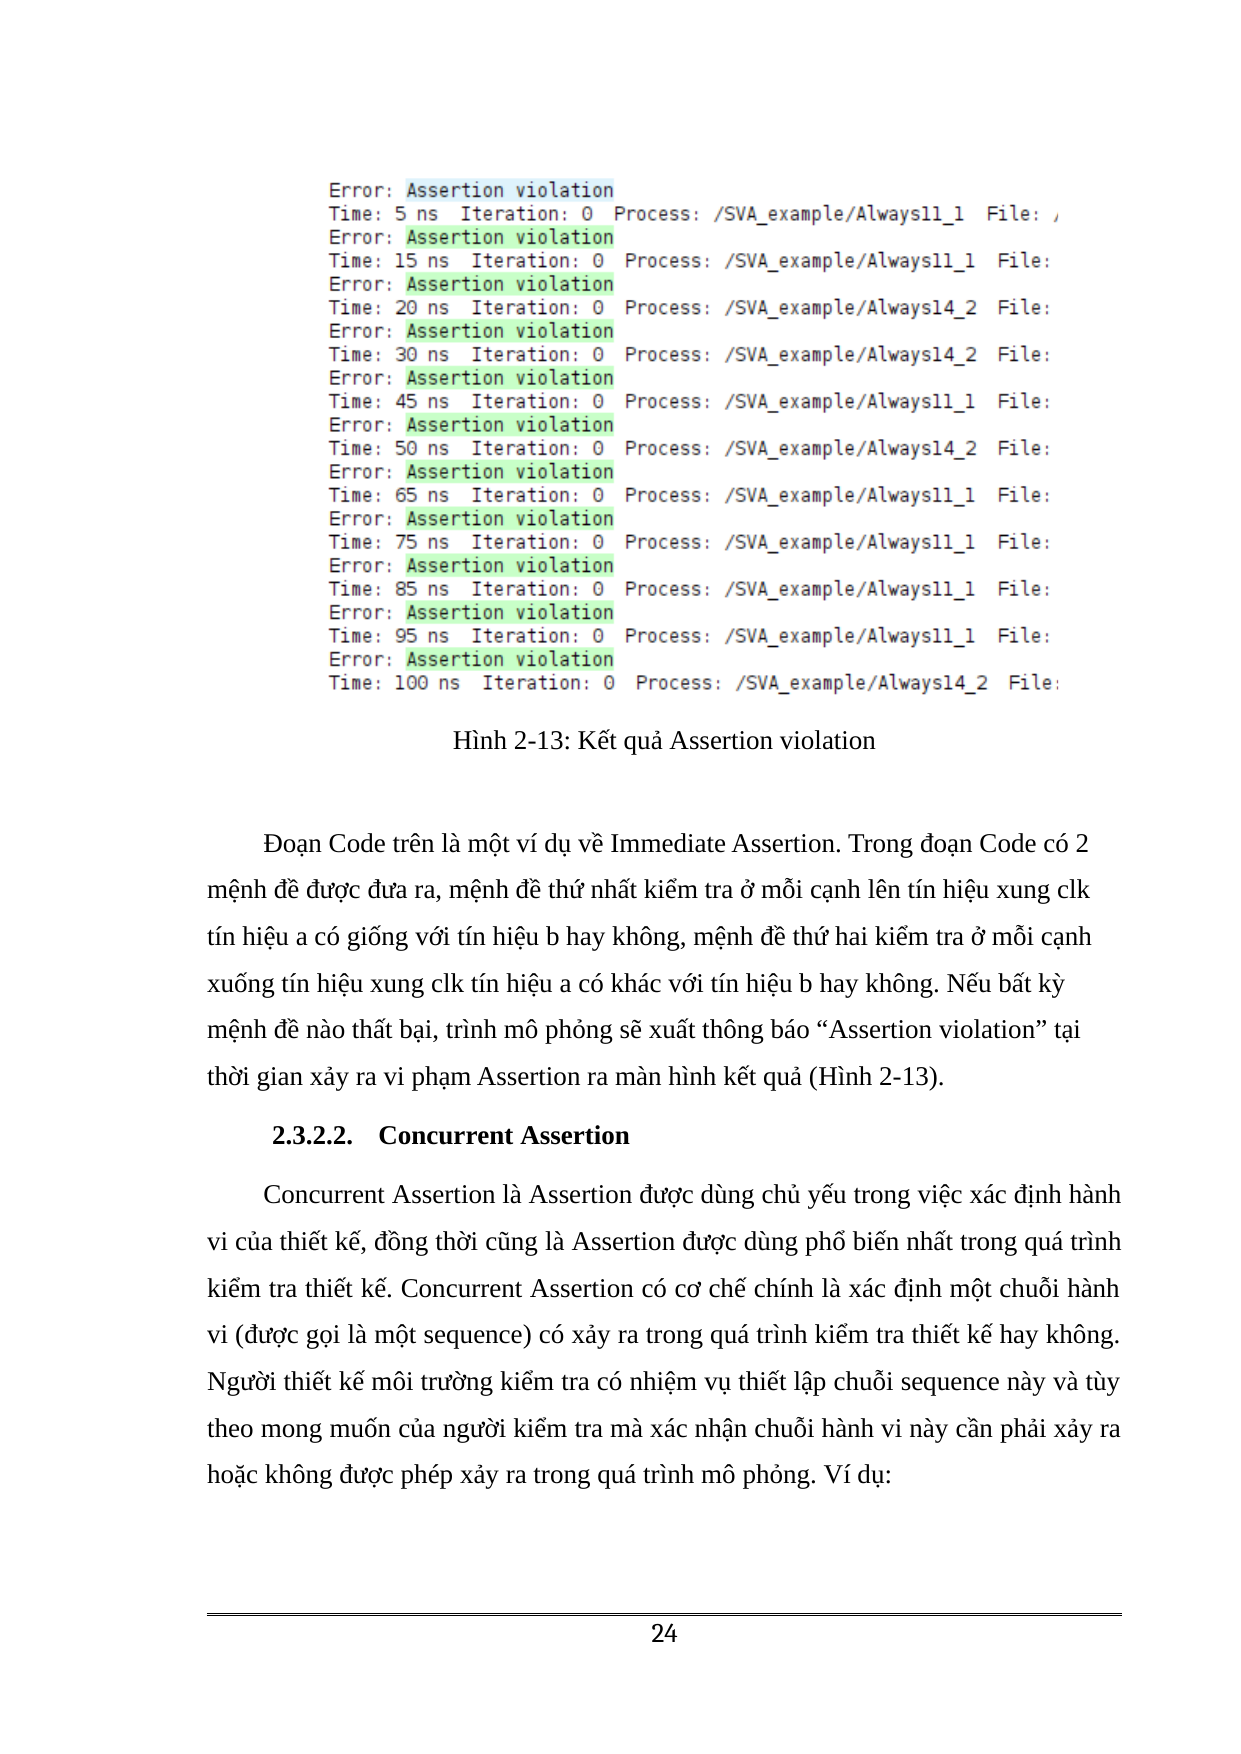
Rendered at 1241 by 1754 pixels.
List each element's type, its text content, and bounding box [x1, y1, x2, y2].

text Hình 2-13: Kết quả Assertion violation [207, 724, 1122, 755]
text Concurrent Assertion là Assertion được dùng chủ yếu trong việc xác định hành vi của thiết kế, đồng thời cũng là Assertion được dùng phổ biến nhất trong quá trình kiểm tra thiết kế. Concurrent Assertion có cơ chế chính là xác định một chuỗi hành vi (được gọi là một sequence) có xảy ra trong quá trình kiểm tra thiết kế hay không. Người thiết kế môi trường kiểm tra có nhiệm vụ thiết lập chuỗi sequence này và tùy theo mong muốn của người kiểm tra mà xác nhận chuỗi hành vi này cần phải xảy ra hoặc không được phép xảy ra trong quá trình mô phỏng. Ví dụ: [207, 1178, 1122, 1489]
picture [327, 177, 1059, 696]
subtitle Concurrent Assertion [272, 1119, 1122, 1150]
text Đoạn Code trên là một ví dụ về Immediate Assertion. Trong đoạn Code có 2 mệnh đề được đưa ra, mệnh đề thứ nhất kiểm tra ở mỗi cạnh lên tín hiệu xung clk tín hiệu a có giống với tín hiệu b hay không, mệnh đề thứ hai kiểm tra ở mỗi cạnh xuống tín hiệu xung clk tín hiệu a có khác với tín hiệu b hay không. Nếu bất kỳ mệnh đề nào thất bại, trình mô phỏng sẽ xuất thông báo “Assertion violation” tại thời gian xảy ra vi phạm Assertion ra màn hình kết quả (Hình 2-13). [207, 827, 1122, 1091]
